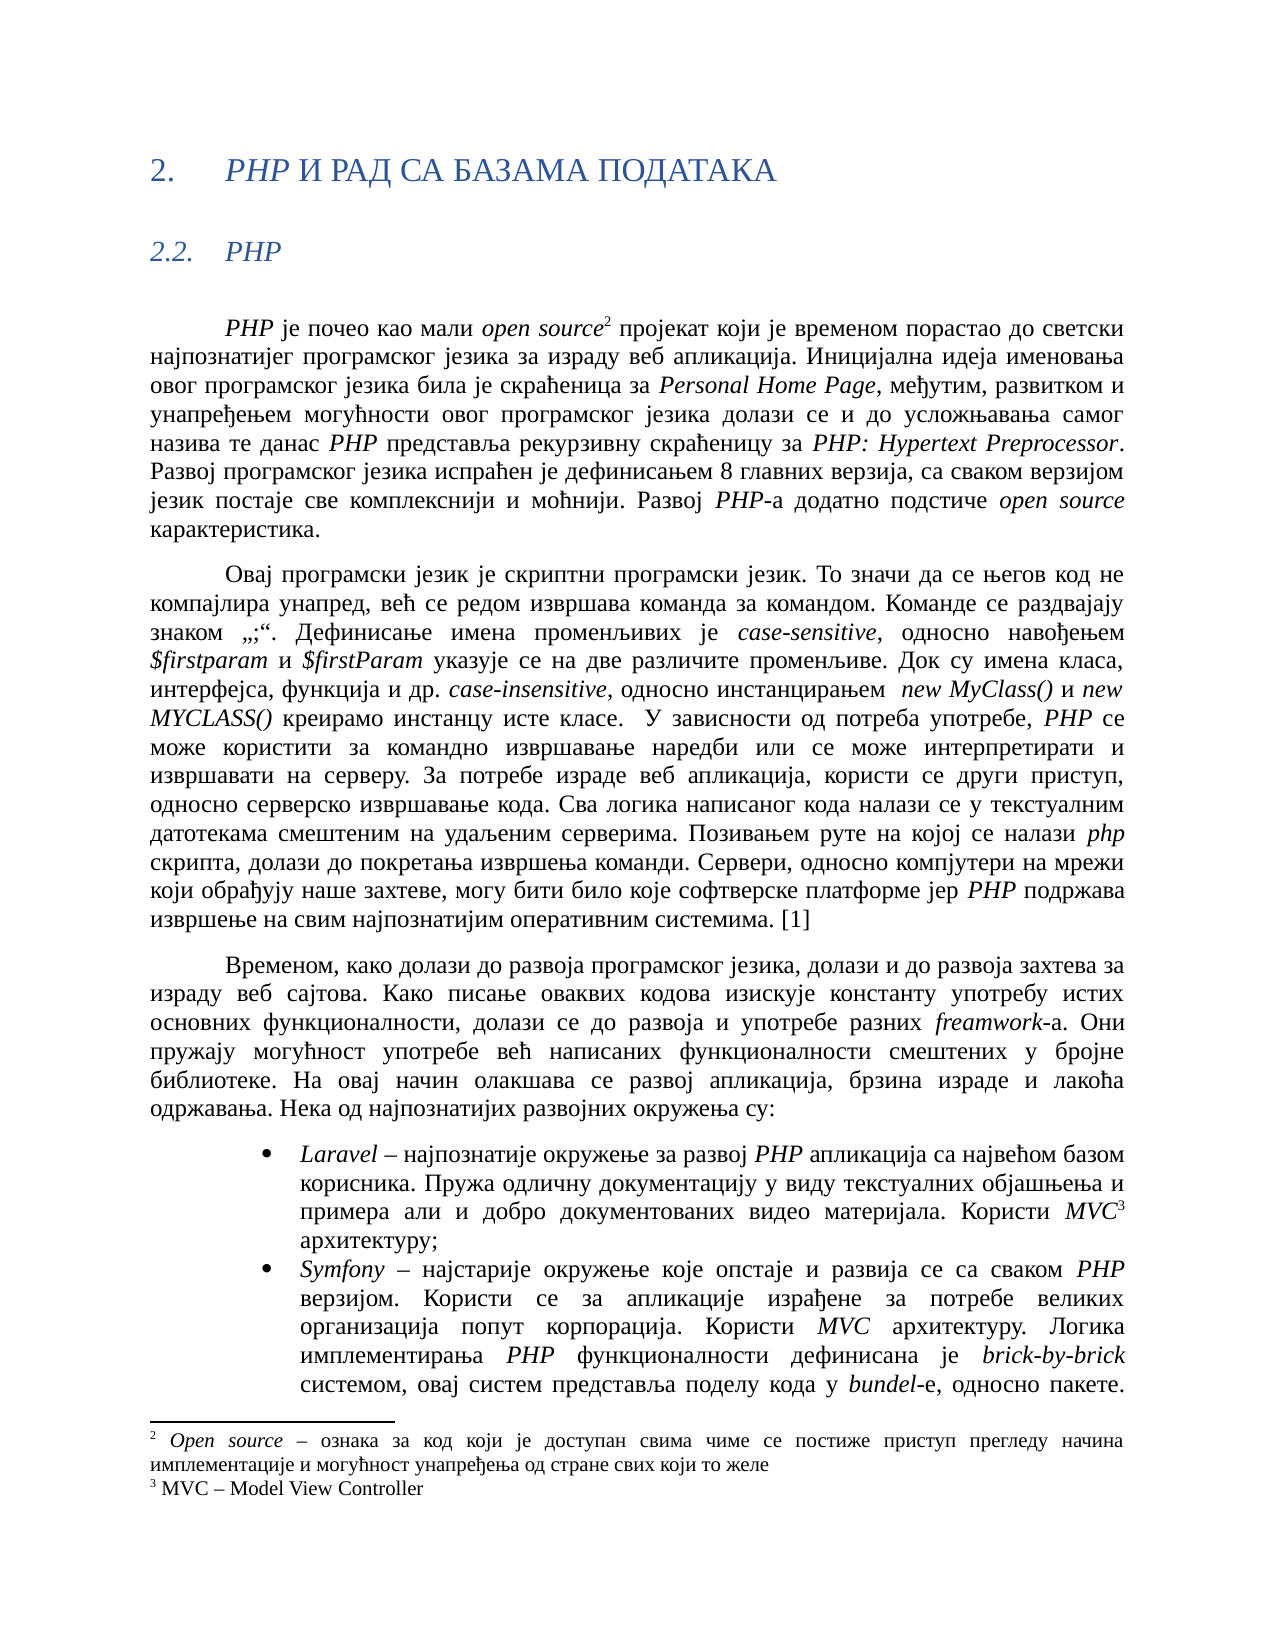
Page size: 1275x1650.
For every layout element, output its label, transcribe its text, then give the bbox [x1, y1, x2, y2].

text Временом, како долази до развоја програмског језика, долази и до развоја захтева за израду веб сајтова. Како писање оваквих кодова изискује константу употребу истих основних функционалности, долази се до развоја и употребе разних freamwork-a. Они пружају могућност употребе већ написаних функционалности смештених у бројне библиотеке. На овај начин олакшава се развој апликација, брзина израде и лакоћа одржавања. Нека од најпознатијих развојних окружења су: [150, 950, 1125, 1122]
text PHP је почео као мали open source пројекат који је временом порастао до светски најпознатијег програмског језика за израду веб апликација. Иницијална идеја именовања овог програмског језика била је скраћеница за Personal Home Page, међутим, развитком и унапређењем могућности овог програмског језика долази се и до усложњавања самог назива те данас PHP представља рекурзивну скраћеницу за PHP: Hypertext Preprocessor. Развој програмског језика испраћен је дефинисањем 8 главних верзија, са сваком верзијом језик постаје све комплекснији и моћнији. Развој PHP-а додатно подстиче open source карактеристика. [150, 313, 1125, 543]
text Овај програмски језик је скриптни програмски језик. То значи да се његов код не компајлира унапред, већ се редом извршава команда за командом. Команде се раздвајају знаком „;“. Дефинисање имена променљивих је case-sensitive, односно навођењем $firstparam и $firstParam указује се на две различите променљиве. Док су имена класа, интерфејса, функција и др. case-insensitive, односно инстанцирањем new MyClass() и new MYCLASS() креирамо инстанцу исте класе. У зависности од потреба употребе, PHP се може користити за командно извршавање наредби или се може интерпретирати и извршавати на серверу. За потребе израде веб апликација, користи се други приступ, односно серверско извршавање кода. Сва логика написаног кода налази се у текстуалним датотекама смештеним на удаљеним серверима. Позивањем руте на којој се налази php скрипта, долази до покретања извршења команди. Сервери, односно компјутери на мрежи који обрађују наше захтеве, могу бити било које софтверске платформе јер PHP подржава извршење на свим најпознатијим оперативним системима. [150, 559, 1125, 933]
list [262, 1254, 1125, 1398]
subtitle PHP И РАД СА БАЗАМА ПОДАТАКА [150, 150, 1125, 188]
list Laravel – најпознатије окружење за развој PHP апликација са највећом базом корисника. Пружа одличну документацију у виду текстуалних објашњења и примера али и добро документованих видео материјала. Користи MVC архитектуру; [262, 1139, 1125, 1254]
subtitle PHP [150, 234, 1125, 267]
